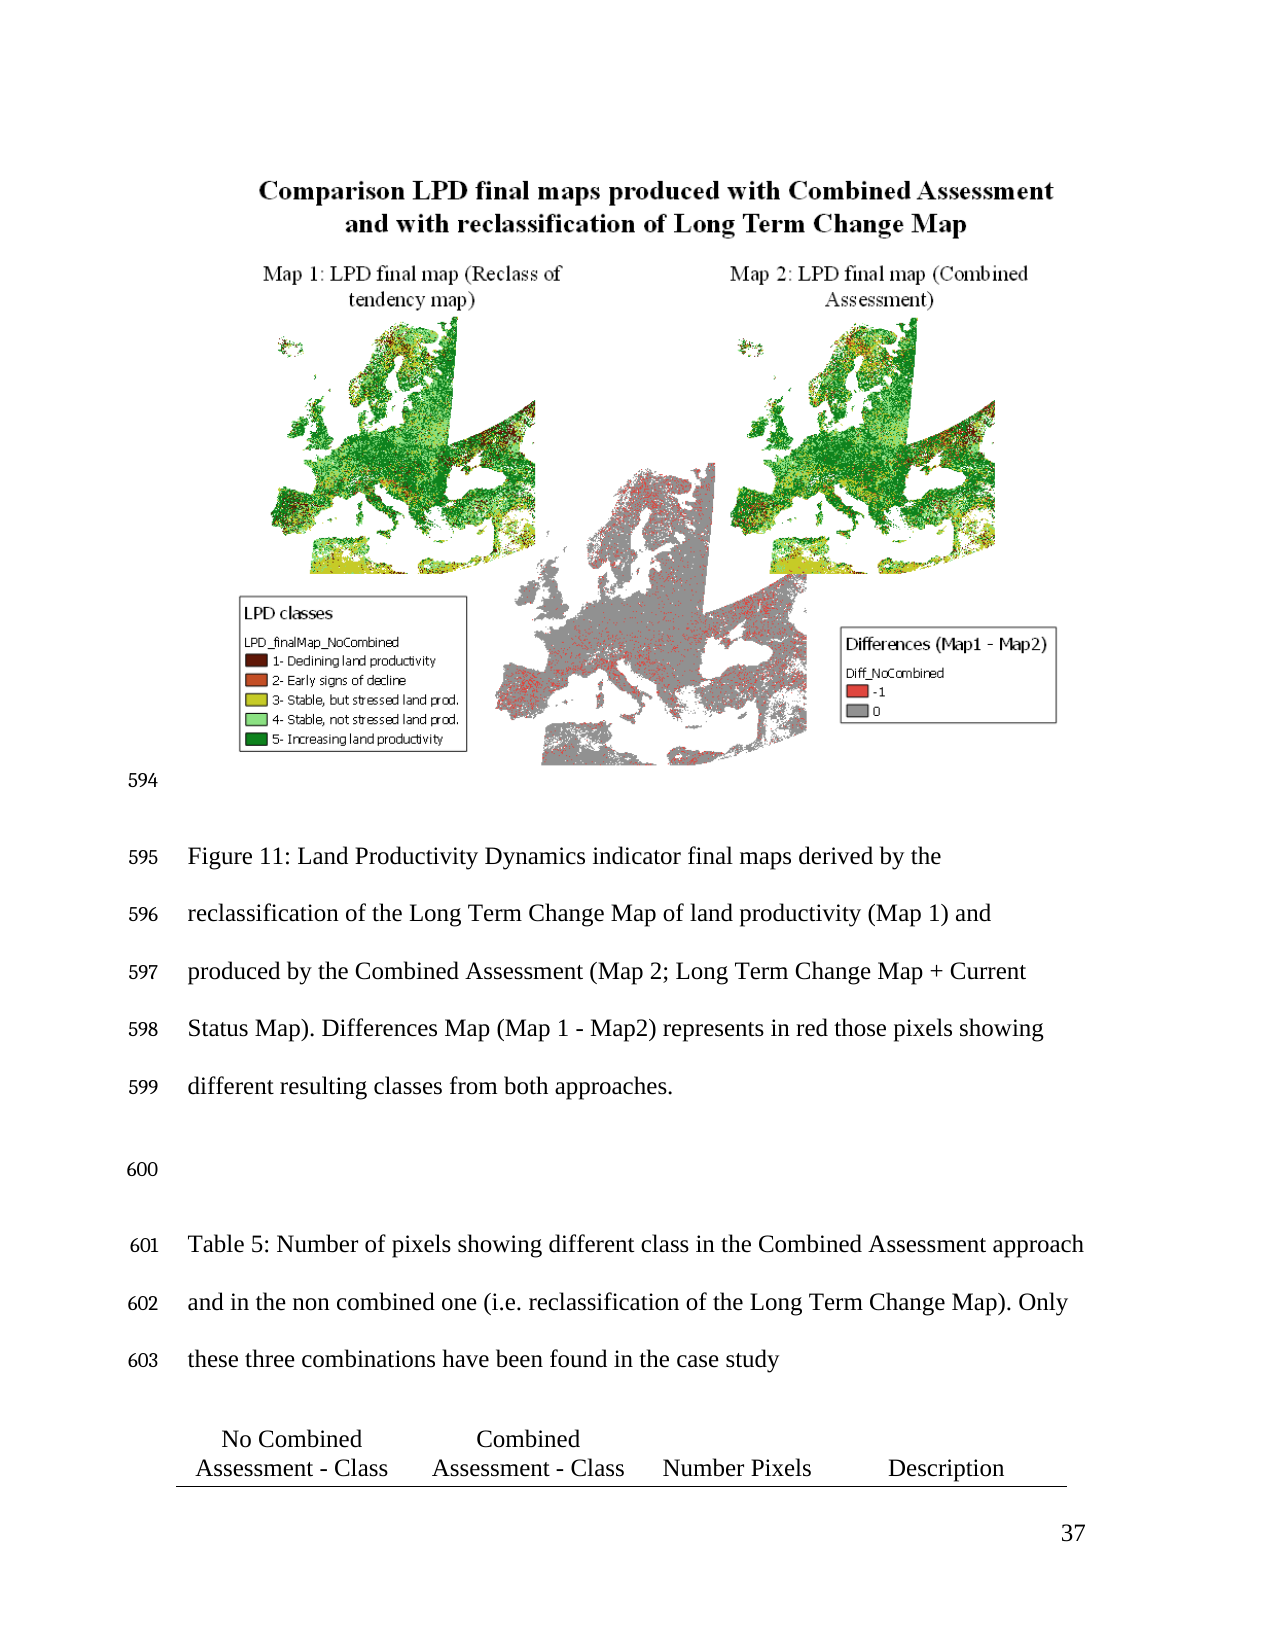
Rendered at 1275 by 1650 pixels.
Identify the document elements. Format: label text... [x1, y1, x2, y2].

table_header No Combined Assessment - Class [176, 1421, 407, 1486]
picture [206, 150, 1107, 787]
text Table 5: Number of pixels showing different class in the Combined Assessment approach and in the non combined one (i.e. reclassification of the Long Term Change Map). Only these three combinations have been found in the case study [187, 1229, 1087, 1373]
table_header Description [825, 1421, 1067, 1486]
table_header Number Pixels [649, 1421, 825, 1486]
table_header Combined Assessment - Class [407, 1421, 649, 1486]
